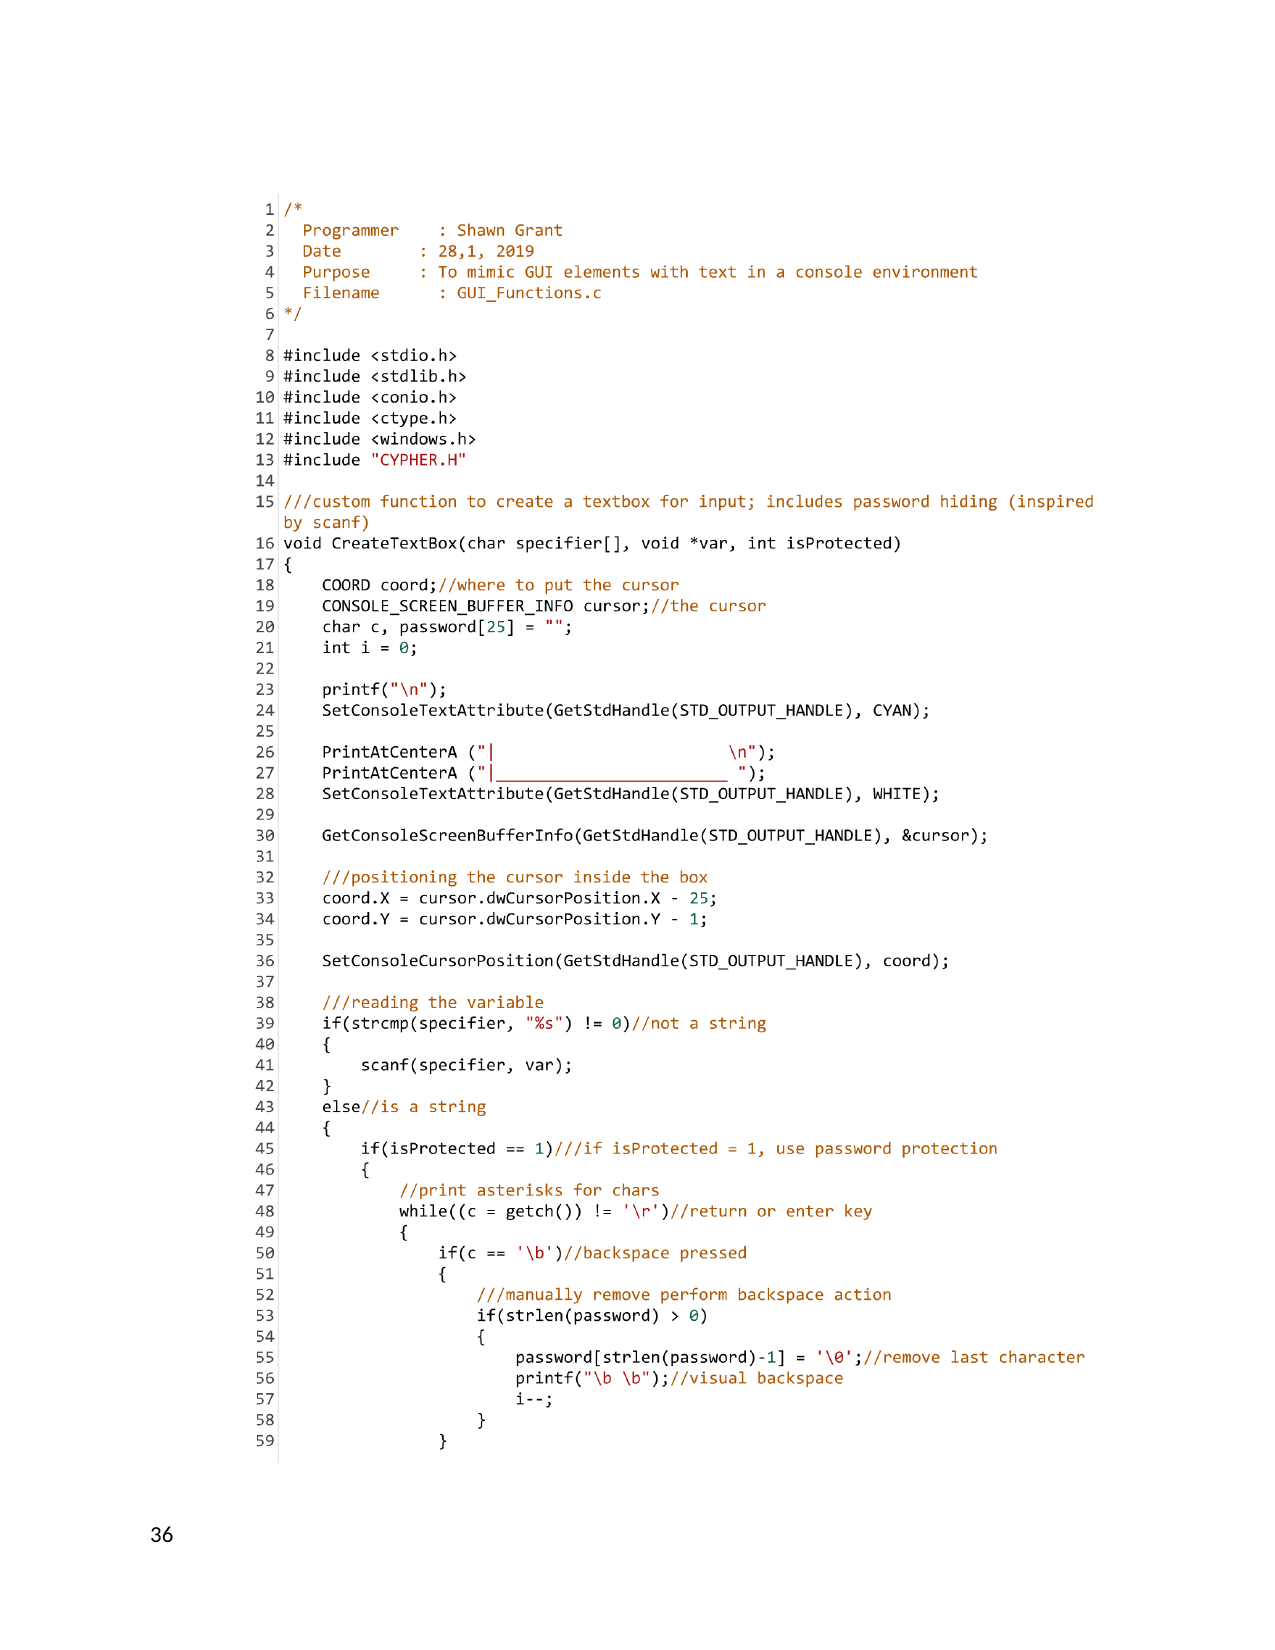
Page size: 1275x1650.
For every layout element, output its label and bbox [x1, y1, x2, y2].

picture [150, 150, 1199, 1501]
